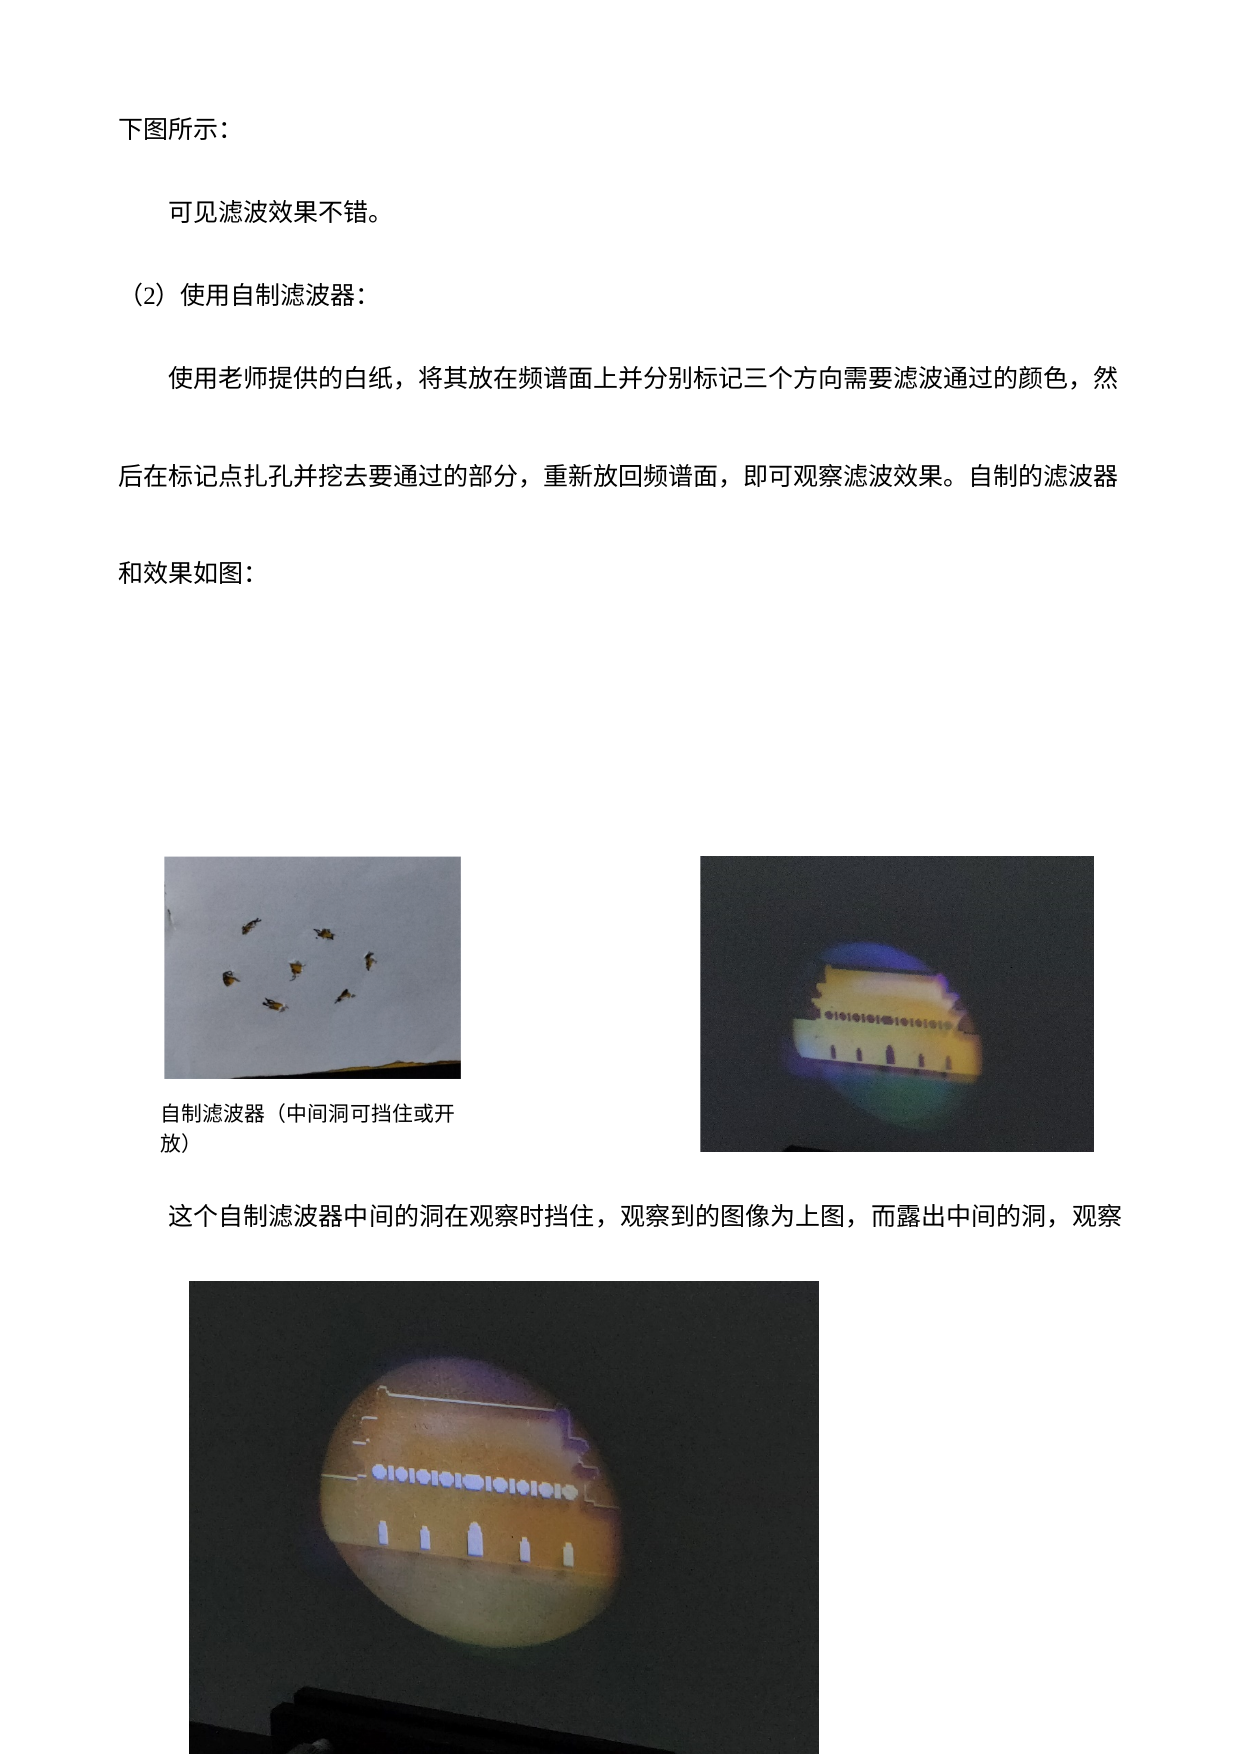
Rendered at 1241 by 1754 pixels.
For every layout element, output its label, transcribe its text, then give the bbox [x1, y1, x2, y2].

text 可见滤波效果不错。 [118, 178, 1122, 243]
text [118, 95, 1122, 160]
text 使用老师提供的白纸，将其放在频谱面上并分别标记三个方向需要滤波通过的颜色，然后在标记点扎孔并挖去要通过的部分，重新放回频谱面，即可观察滤波效果。自制的滤波器和效果如图： [118, 344, 1122, 604]
text （2）使用自制滤波器： [118, 261, 1122, 326]
picture [165, 857, 460, 1079]
picture [700, 856, 1094, 1152]
picture [189, 1281, 819, 1754]
